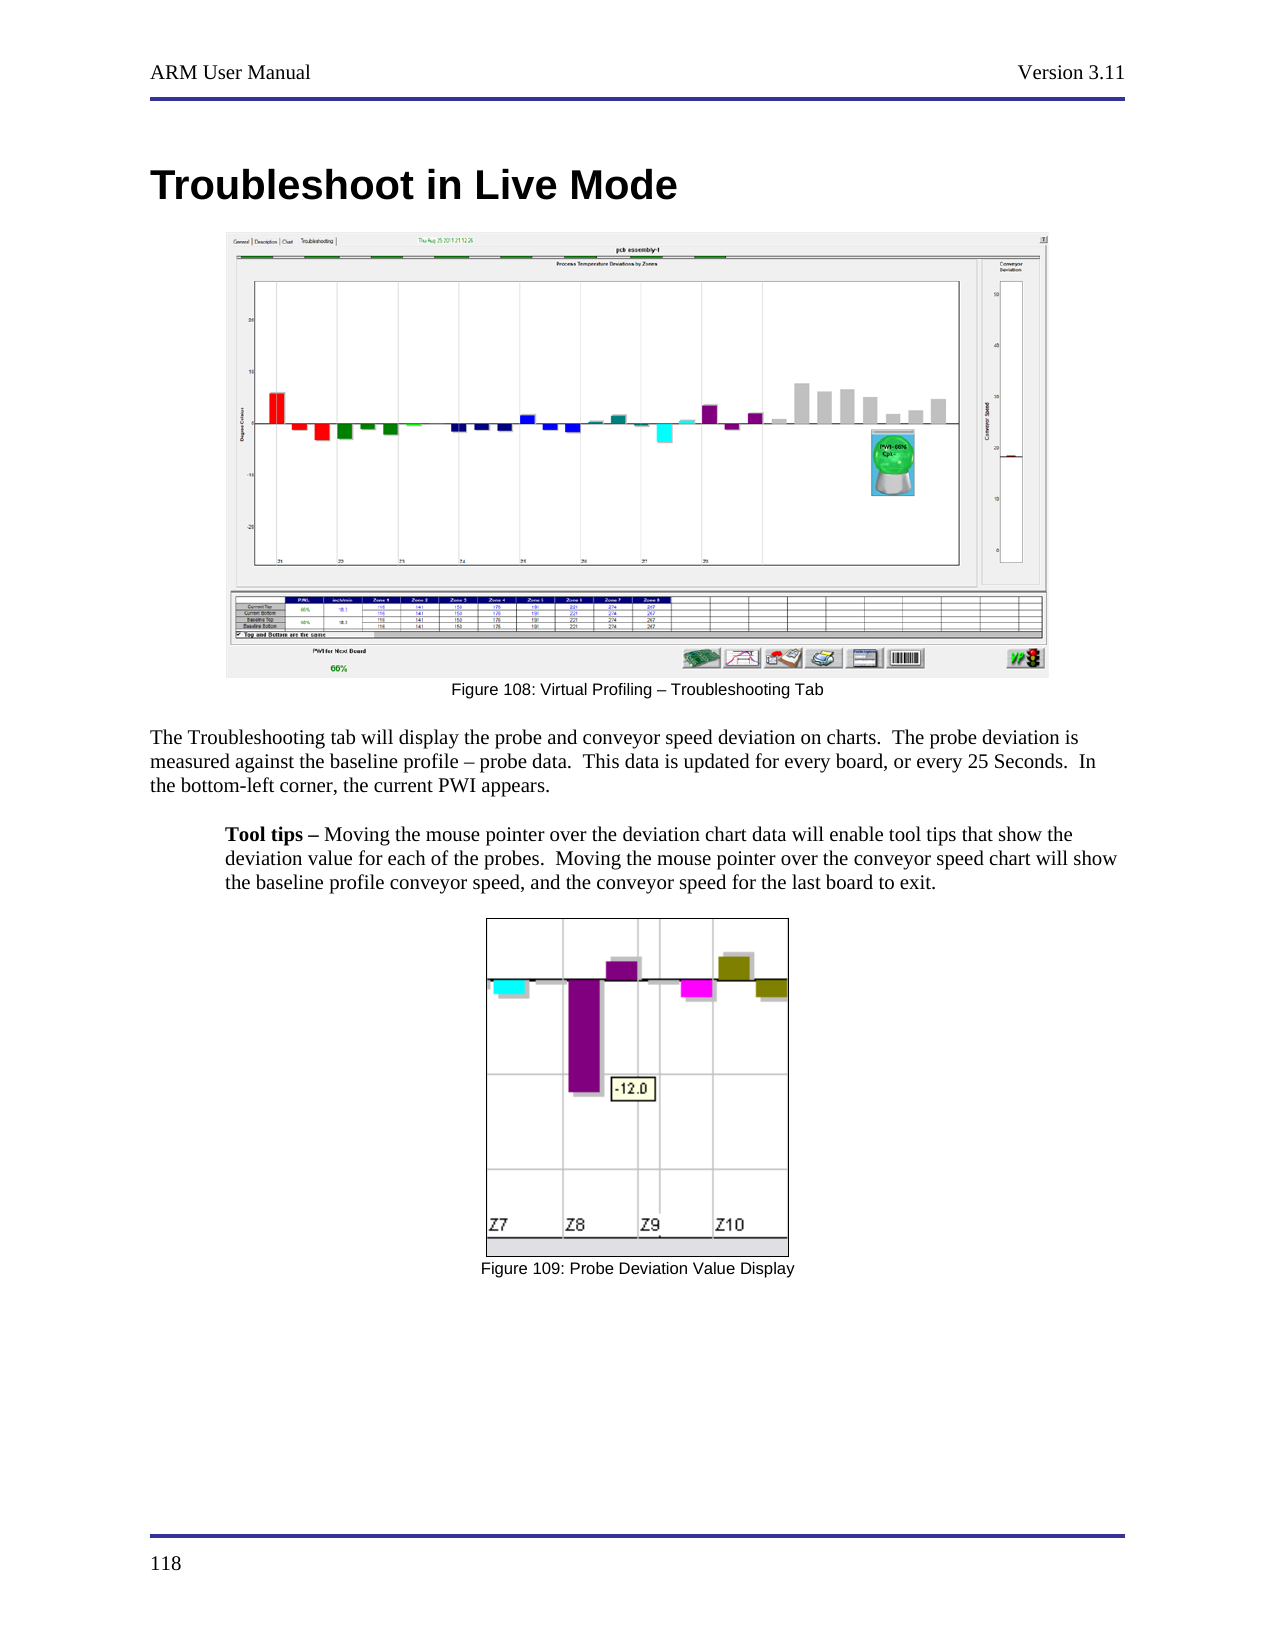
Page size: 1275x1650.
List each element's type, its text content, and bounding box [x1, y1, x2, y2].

subtitle Troubleshoot in Live Mode [150, 160, 1125, 208]
picture [226, 232, 1049, 678]
picture [487, 919, 788, 1256]
text Tool tips – Moving the mouse pointer over the deviation chart data will enable tool tips that show the deviation value for each of the probes. Moving the mouse pointer over the conveyor speed chart will show the baseline profile conveyor speed, and the conveyor speed for the last board to exit. [225, 821, 1125, 894]
text Figure 108: Virtual Profiling – Troubleshooting Tab [150, 680, 1125, 699]
text Figure 109: Probe Deviation Value Display [150, 1259, 1125, 1278]
text The Troubleshooting tab will display the probe and conveyor speed deviation on charts. The probe deviation is measured against the baseline profile – probe data. This data is updated for every board, or every 25 Seconds. In the bottom-left corner, the current PWI appears. [150, 725, 1125, 797]
